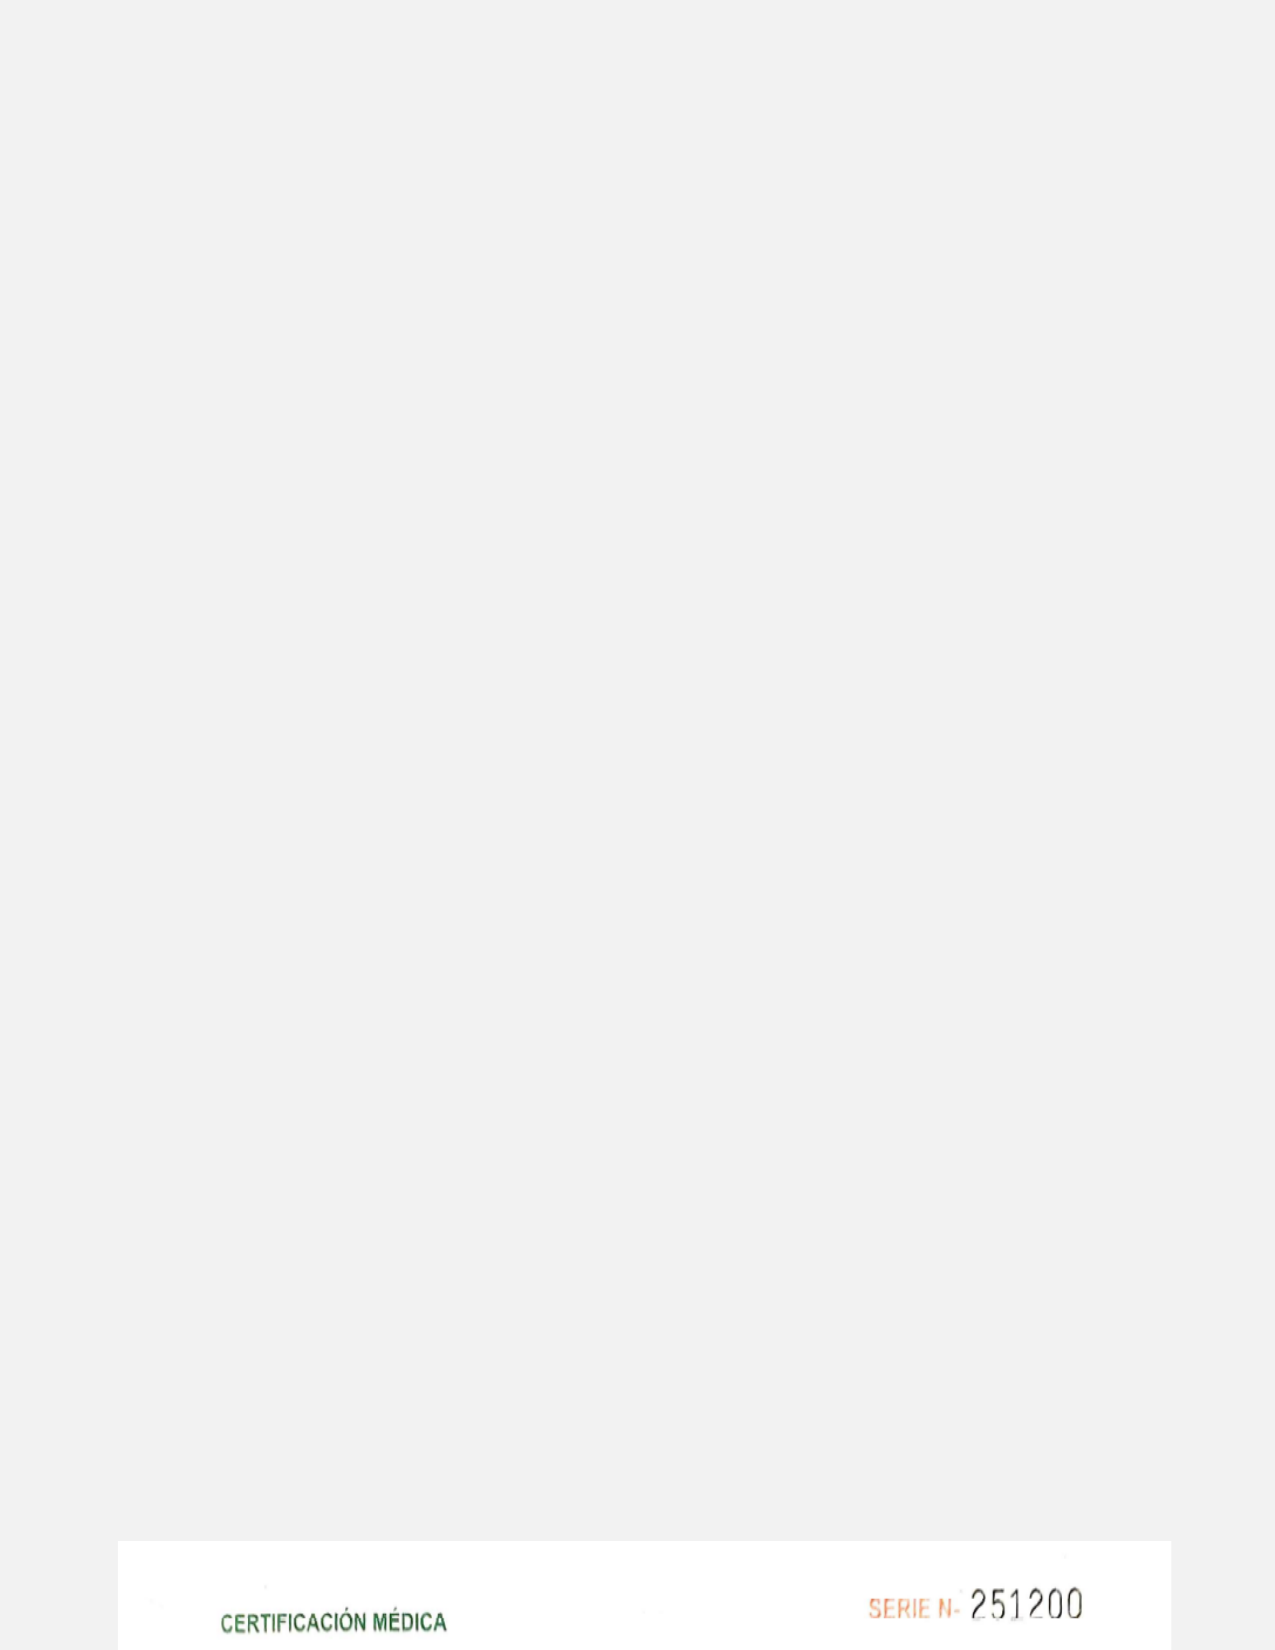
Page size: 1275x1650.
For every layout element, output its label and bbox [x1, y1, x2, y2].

picture [117, 1541, 1172, 1650]
